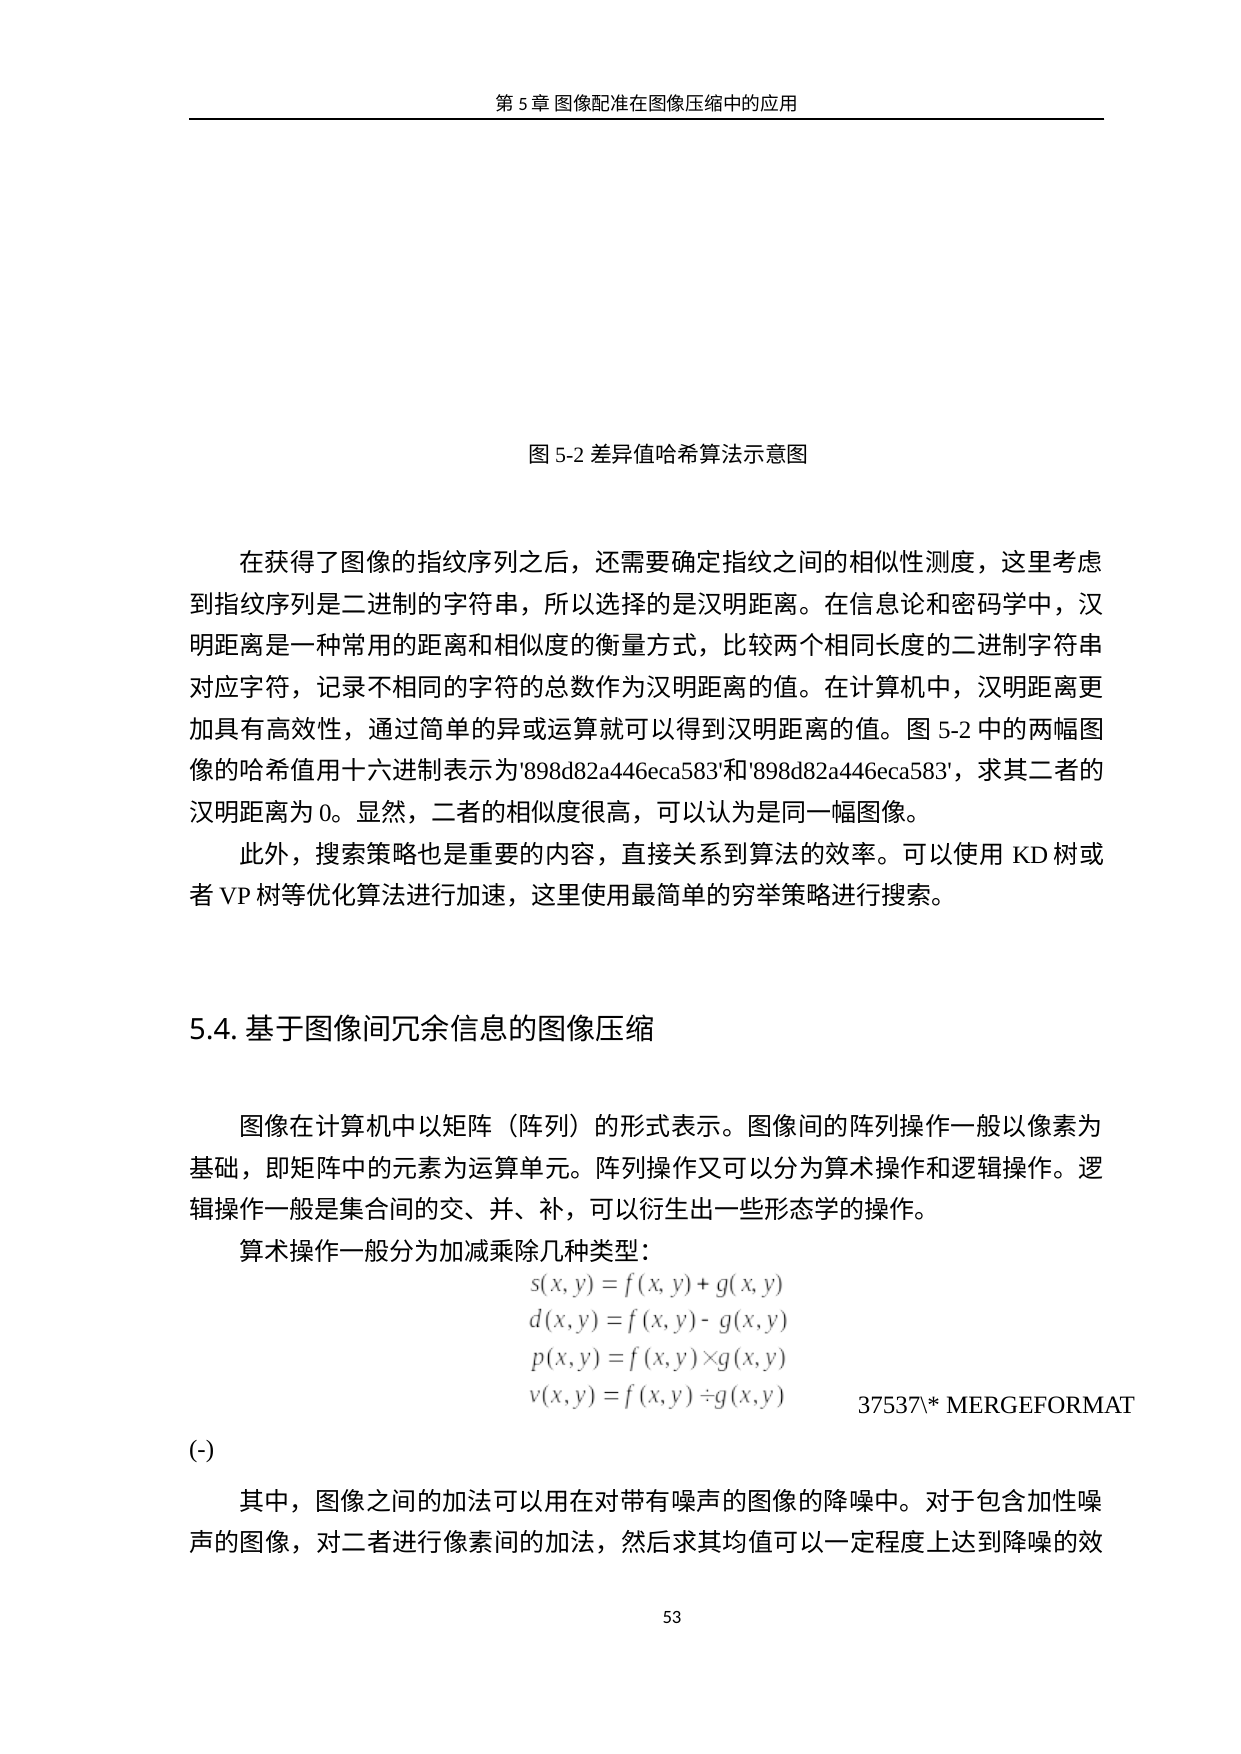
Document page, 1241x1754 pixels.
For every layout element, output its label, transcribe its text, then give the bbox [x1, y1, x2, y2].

text 在获得了图像的指纹序列之后，还需要确定指纹之间的相似性测度，这里考虑到指纹序列是二进制的字符串，所以选择的是汉明距离。在信息论和密码学中，汉明距离是一种常用的距离和相似度的衡量方式，比较两个相同长度的二进制字符串对应字符，记录不相同的字符的总数作为汉明距离的值。在计算机中，汉明距离更加具有高效性，通过简单的异或运算就可以得到汉明距离的值。图5-2中的两幅图像的哈希值用十六进制表示为'898d82a446eca583'和'898d82a446eca583'，求其二者的汉明距离为0。显然，二者的相似度很高，可以认为是同一幅图像。 [189, 538, 1104, 830]
text 图像在计算机中以矩阵（阵列）的形式表示。图像间的阵列操作一般以像素为基础，即矩阵中的元素为运算单元。阵列操作又可以分为算术操作和逻辑操作。逻辑操作一般是集合间的交、并、补，可以衍生出一些形态学的操作。 [189, 1102, 1104, 1227]
text 此外，搜索策略也是重要的内容，直接关系到算法的效率。可以使用KD树或者VP树等优化算法进行加速，这里使用最简单的穷举策略进行搜索。 [189, 830, 1104, 913]
text 算术操作一般分为加减乘除几种类型： [189, 1227, 1104, 1269]
subtitle 5.4. 基于图像间冗余信息的图像压缩 [189, 1006, 1104, 1048]
subtitle 图5-2 差异值哈希算法示意图 [189, 442, 1104, 467]
